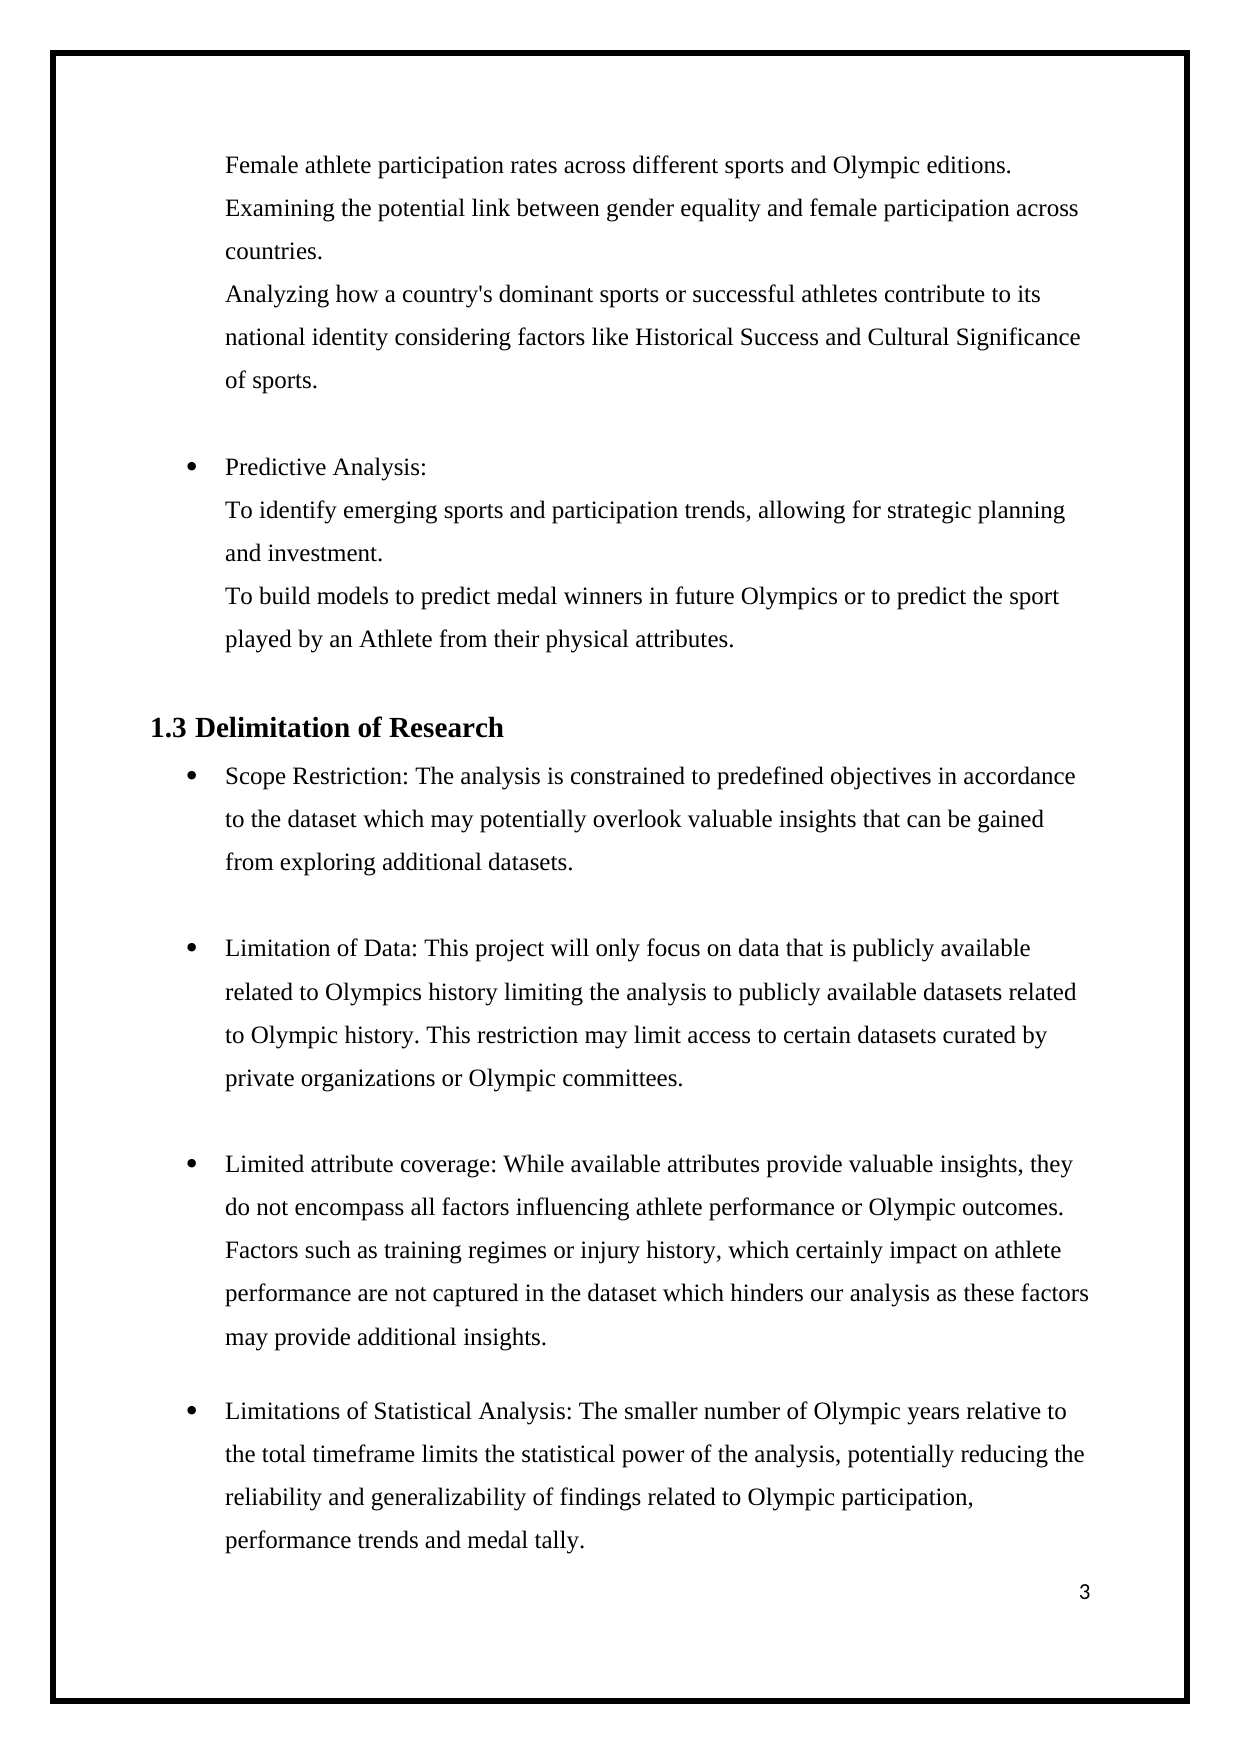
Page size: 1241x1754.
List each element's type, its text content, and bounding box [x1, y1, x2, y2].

list Female athlete participation rates across different sports and Olympic editions. [225, 150, 1090, 179]
list Limitation of Data: This project will only focus on data that is publicly available related to Olympics history limiting the analysis to publicly available datasets related to Olympic history. This restriction may limit access to certain datasets curated by private organizations or Olympic committees. [187, 933, 1090, 1092]
list Analyzing how a country's dominant sports or successful athletes contribute to its national identity considering factors like Historical Success and Cultural Significance of sports. [225, 279, 1090, 394]
list Examining the potential link between gender equality and female participation across countries. [225, 193, 1090, 265]
list Limitations of Statistical Analysis: The smaller number of Olympic years relative to the total timeframe limits the statistical power of the analysis, potentially reducing the reliability and generalizability of findings related to Olympic participation, performance trends and medal tally. [187, 1396, 1090, 1554]
list Predictive Analysis: [187, 452, 1090, 481]
list Limited attribute coverage: While available attributes provide valuable insights, they do not encompass all factors influencing athlete performance or Olympic outcomes. Factors such as training regimes or injury history, which certainly impact on athlete performance are not captured in the dataset which hinders our analysis as these factors may provide additional insights. [187, 1149, 1090, 1350]
list Delimitation of Research [150, 711, 1090, 744]
list To identify emerging sports and participation trends, allowing for strategic planning and investment. [225, 495, 1090, 567]
list To build models to predict medal winners in future Olympics or to predict the sport played by an Athlete from their physical attributes. [225, 581, 1090, 653]
list Scope Restriction: The analysis is constrained to predefined objectives in accordance to the dataset which may potentially overlook valuable insights that can be gained from exploring additional datasets. [187, 761, 1090, 876]
